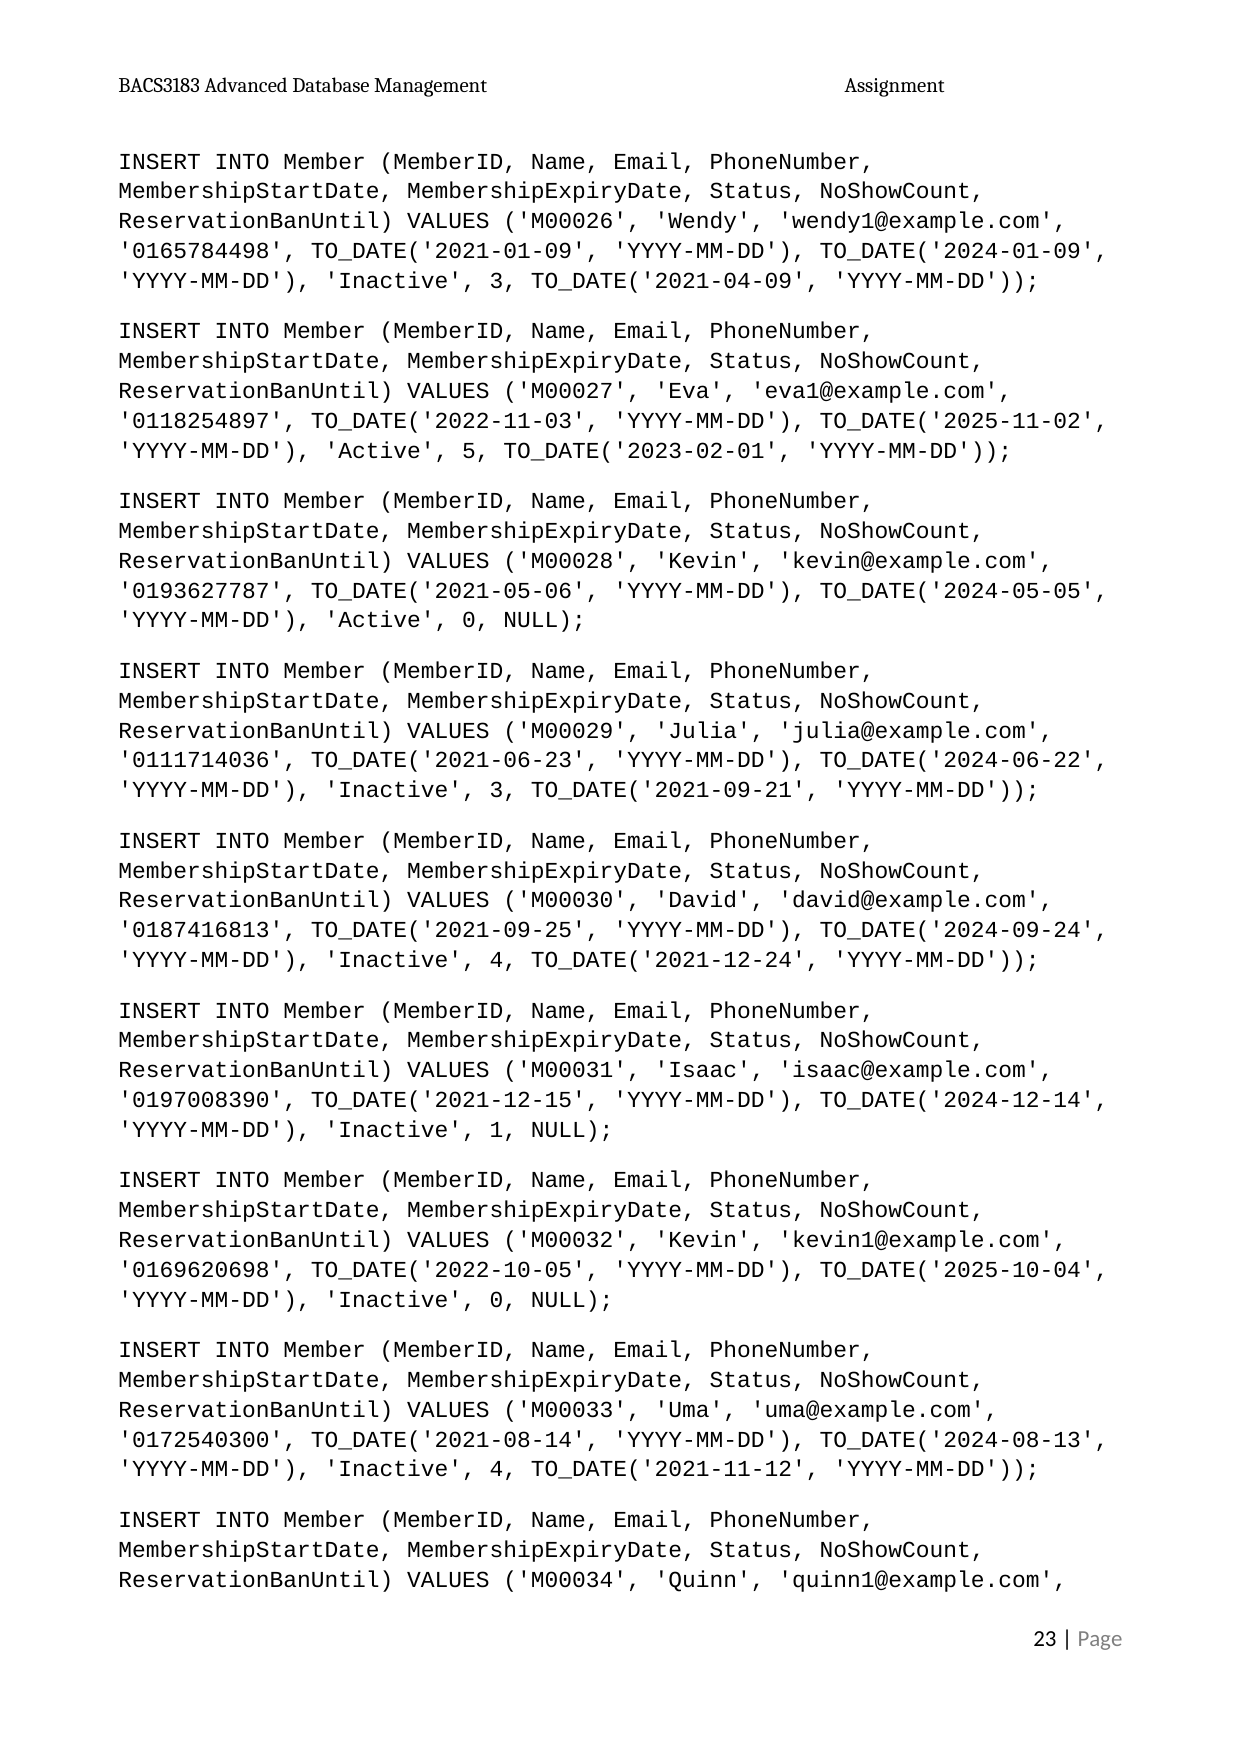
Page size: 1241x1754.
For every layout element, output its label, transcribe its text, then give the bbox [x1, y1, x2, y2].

text INSERT INTO Member (MemberID, Name, Email, PhoneNumber, MembershipStartDate, MembershipExpiryDate, Status, NoShowCount, ReservationBanUntil) VALUES ('M00028', 'Kevin', 'kevin@example.com', '0193627787', TO_DATE('2021-05-06', 'YYYY-MM-DD'), TO_DATE('2024-05-05', 'YYYY-MM-DD'), 'Active', 0, NULL); [118, 489, 1122, 635]
text INSERT INTO Member (MemberID, Name, Email, PhoneNumber, MembershipStartDate, MembershipExpiryDate, Status, NoShowCount, ReservationBanUntil) VALUES ('M00030', 'David', 'david@example.com', '0187416813', TO_DATE('2021-09-25', 'YYYY-MM-DD'), TO_DATE('2024-09-24', 'YYYY-MM-DD'), 'Inactive', 4, TO_DATE('2021-12-24', 'YYYY-MM-DD')); [118, 829, 1122, 974]
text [118, 1508, 1122, 1594]
text INSERT INTO Member (MemberID, Name, Email, PhoneNumber, MembershipStartDate, MembershipExpiryDate, Status, NoShowCount, ReservationBanUntil) VALUES ('M00027', 'Eva', 'eva1@example.com', '0118254897', TO_DATE('2022-11-03', 'YYYY-MM-DD'), TO_DATE('2025-11-02', 'YYYY-MM-DD'), 'Active', 5, TO_DATE('2023-02-01', 'YYYY-MM-DD')); [118, 320, 1122, 465]
text INSERT INTO Member (MemberID, Name, Email, PhoneNumber, MembershipStartDate, MembershipExpiryDate, Status, NoShowCount, ReservationBanUntil) VALUES ('M00026', 'Wendy', 'wendy1@example.com', '0165784498', TO_DATE('2021-01-09', 'YYYY-MM-DD'), TO_DATE('2024-01-09', 'YYYY-MM-DD'), 'Inactive', 3, TO_DATE('2021-04-09', 'YYYY-MM-DD')); [118, 150, 1122, 295]
text INSERT INTO Member (MemberID, Name, Email, PhoneNumber, MembershipStartDate, MembershipExpiryDate, Status, NoShowCount, ReservationBanUntil) VALUES ('M00029', 'Julia', 'julia@example.com', '0111714036', TO_DATE('2021-06-23', 'YYYY-MM-DD'), TO_DATE('2024-06-22', 'YYYY-MM-DD'), 'Inactive', 3, TO_DATE('2021-09-21', 'YYYY-MM-DD')); [118, 659, 1122, 804]
text INSERT INTO Member (MemberID, Name, Email, PhoneNumber, MembershipStartDate, MembershipExpiryDate, Status, NoShowCount, ReservationBanUntil) VALUES ('M00031', 'Isaac', 'isaac@example.com', '0197008390', TO_DATE('2021-12-15', 'YYYY-MM-DD'), TO_DATE('2024-12-14', 'YYYY-MM-DD'), 'Inactive', 1, NULL); [118, 999, 1122, 1144]
text INSERT INTO Member (MemberID, Name, Email, PhoneNumber, MembershipStartDate, MembershipExpiryDate, Status, NoShowCount, ReservationBanUntil) VALUES ('M00033', 'Uma', 'uma@example.com', '0172540300', TO_DATE('2021-08-14', 'YYYY-MM-DD'), TO_DATE('2024-08-13', 'YYYY-MM-DD'), 'Inactive', 4, TO_DATE('2021-11-12', 'YYYY-MM-DD')); [118, 1338, 1122, 1484]
text INSERT INTO Member (MemberID, Name, Email, PhoneNumber, MembershipStartDate, MembershipExpiryDate, Status, NoShowCount, ReservationBanUntil) VALUES ('M00032', 'Kevin', 'kevin1@example.com', '0169620698', TO_DATE('2022-10-05', 'YYYY-MM-DD'), TO_DATE('2025-10-04', 'YYYY-MM-DD'), 'Inactive', 0, NULL); [118, 1169, 1122, 1314]
